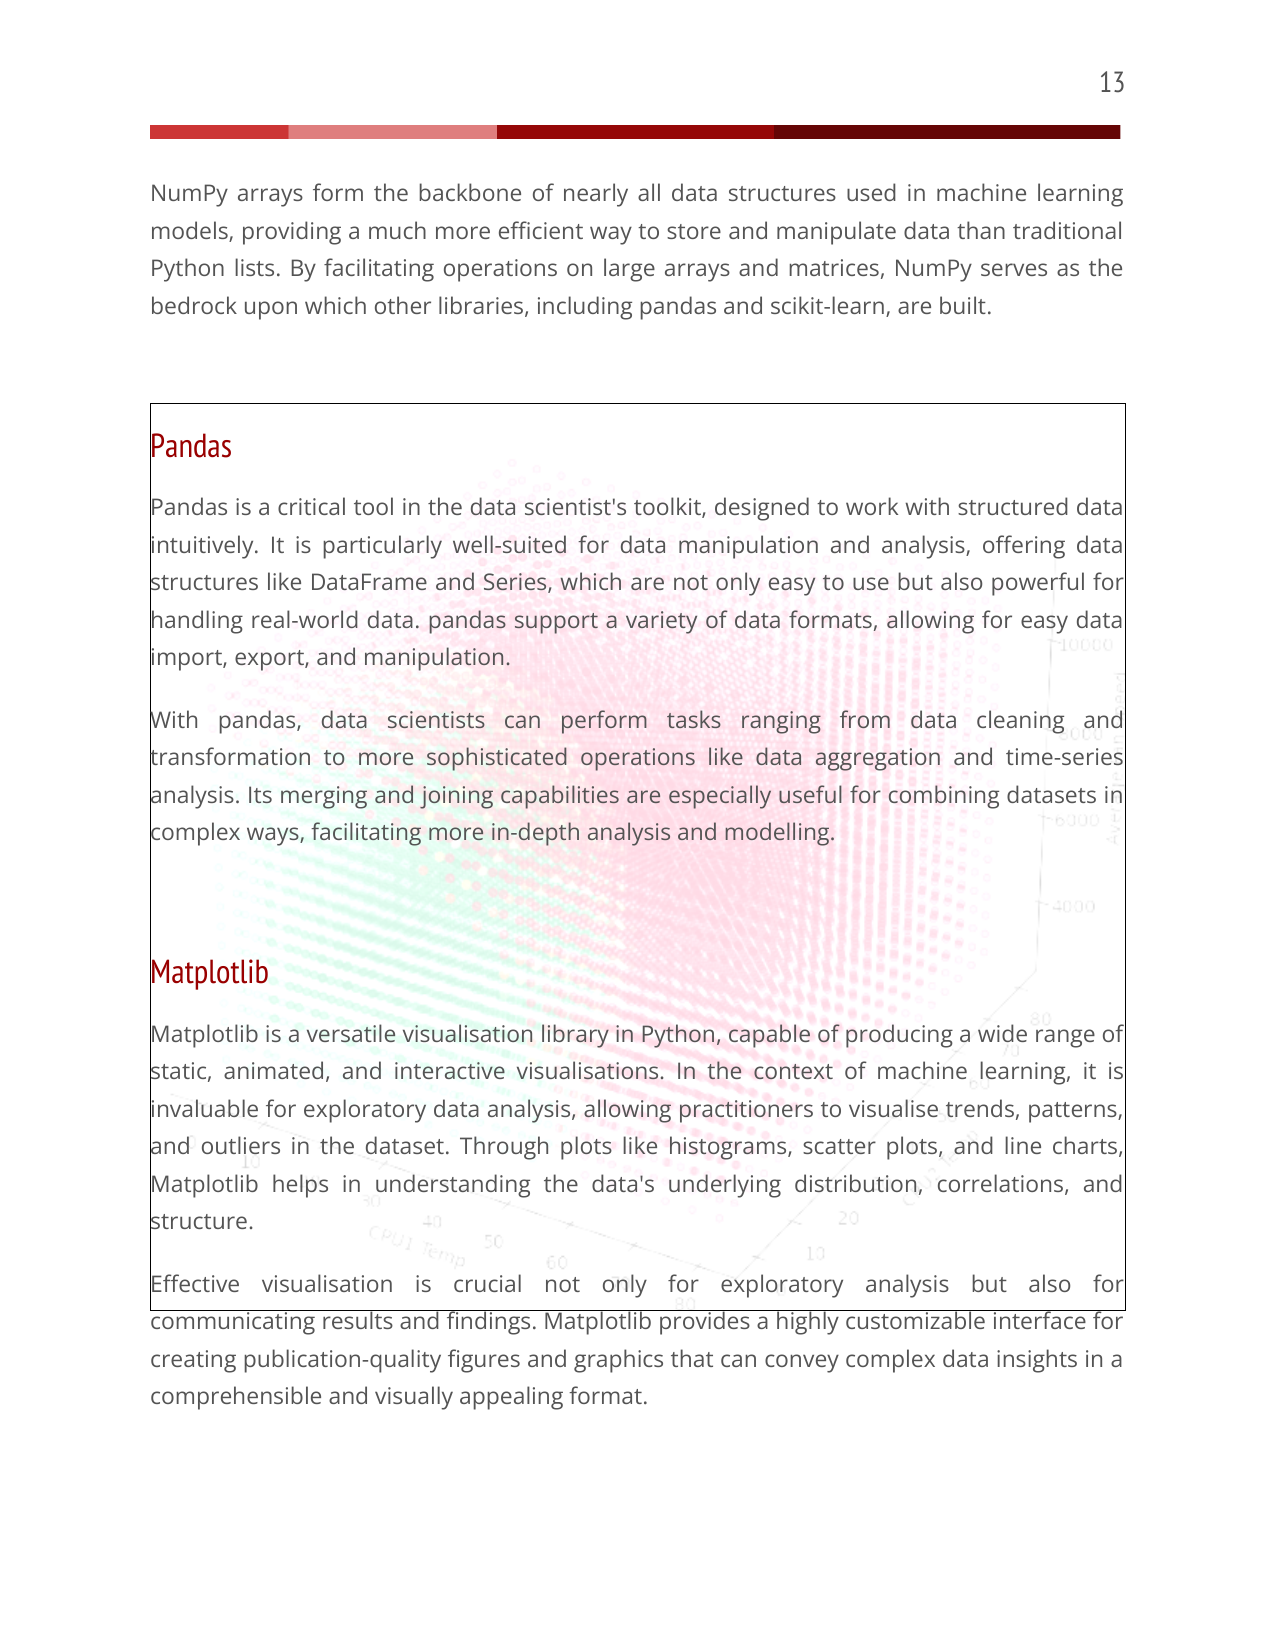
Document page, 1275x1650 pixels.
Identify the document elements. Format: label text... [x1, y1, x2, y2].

text Pandas is a critical tool in the data scientist's toolkit, designed to work with structured data intuitively. It is particularly well-suited for data manipulation and analysis, offering data structures like DataFrame and Series, which are not only easy to use but also powerful for handling real-world data. pandas support a variety of data formats, allowing for easy data import, export, and manipulation. [150, 491, 1125, 672]
text NumPy arrays form the backbone of nearly all data structures used in machine learning models, providing a much more efficient way to store and manipulate data than traditional Python lists. By facilitating operations on large arrays and matrices, NumPy serves as the bedrock upon which other libraries, including pandas and scikit-learn, are built. [150, 177, 1125, 321]
text Effective visualisation is crucial not only for exploratory analysis but also for communicating results and findings. Matplotlib provides a highly customizable interface for creating publication-quality figures and graphics that can convey complex data insights in a comprehensible and visually appealing format. [150, 1268, 1125, 1411]
subtitle Pandas [150, 423, 1125, 466]
text Matplotlib is a versatile visualisation library in Python, capable of producing a wide range of static, animated, and interactive visualisations. In the context of machine learning, it is invaluable for exploratory data analysis, allowing practitioners to visualise trends, patterns, and outliers in the dataset. Through plots like histograms, scatter plots, and line charts, Matplotlib helps in understanding the data's underlying distribution, correlations, and structure. [150, 1018, 1125, 1236]
picture [150, 125, 1121, 139]
subtitle Matplotlib [150, 949, 1125, 993]
text With pandas, data scientists can perform tasks ranging from data cleaning and transformation to more sophisticated operations like data aggregation and time-series analysis. Its merging and joining capabilities are especially useful for combining datasets in complex ways, facilitating more in-depth analysis and modelling. [150, 704, 1125, 847]
